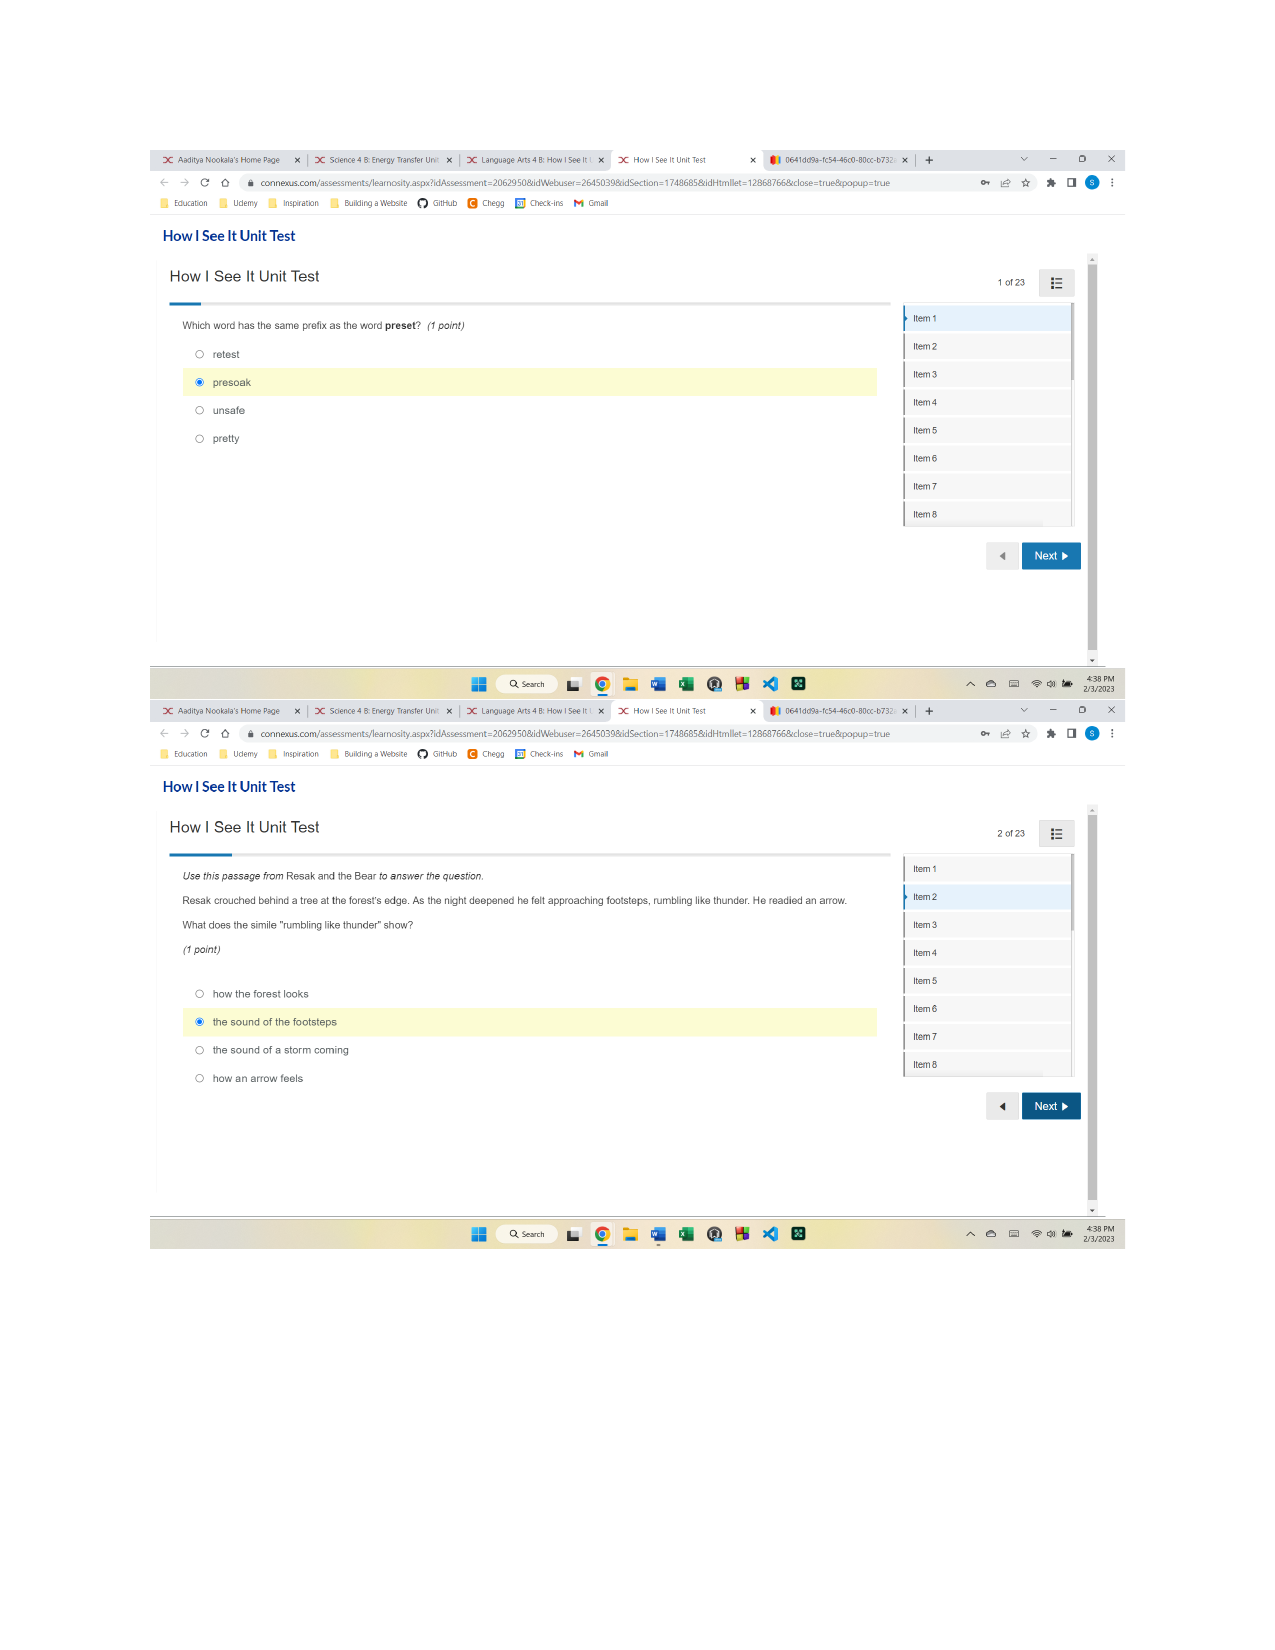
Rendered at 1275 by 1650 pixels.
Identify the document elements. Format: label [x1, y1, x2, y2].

picture [150, 700, 1125, 1249]
picture [150, 150, 1125, 699]
